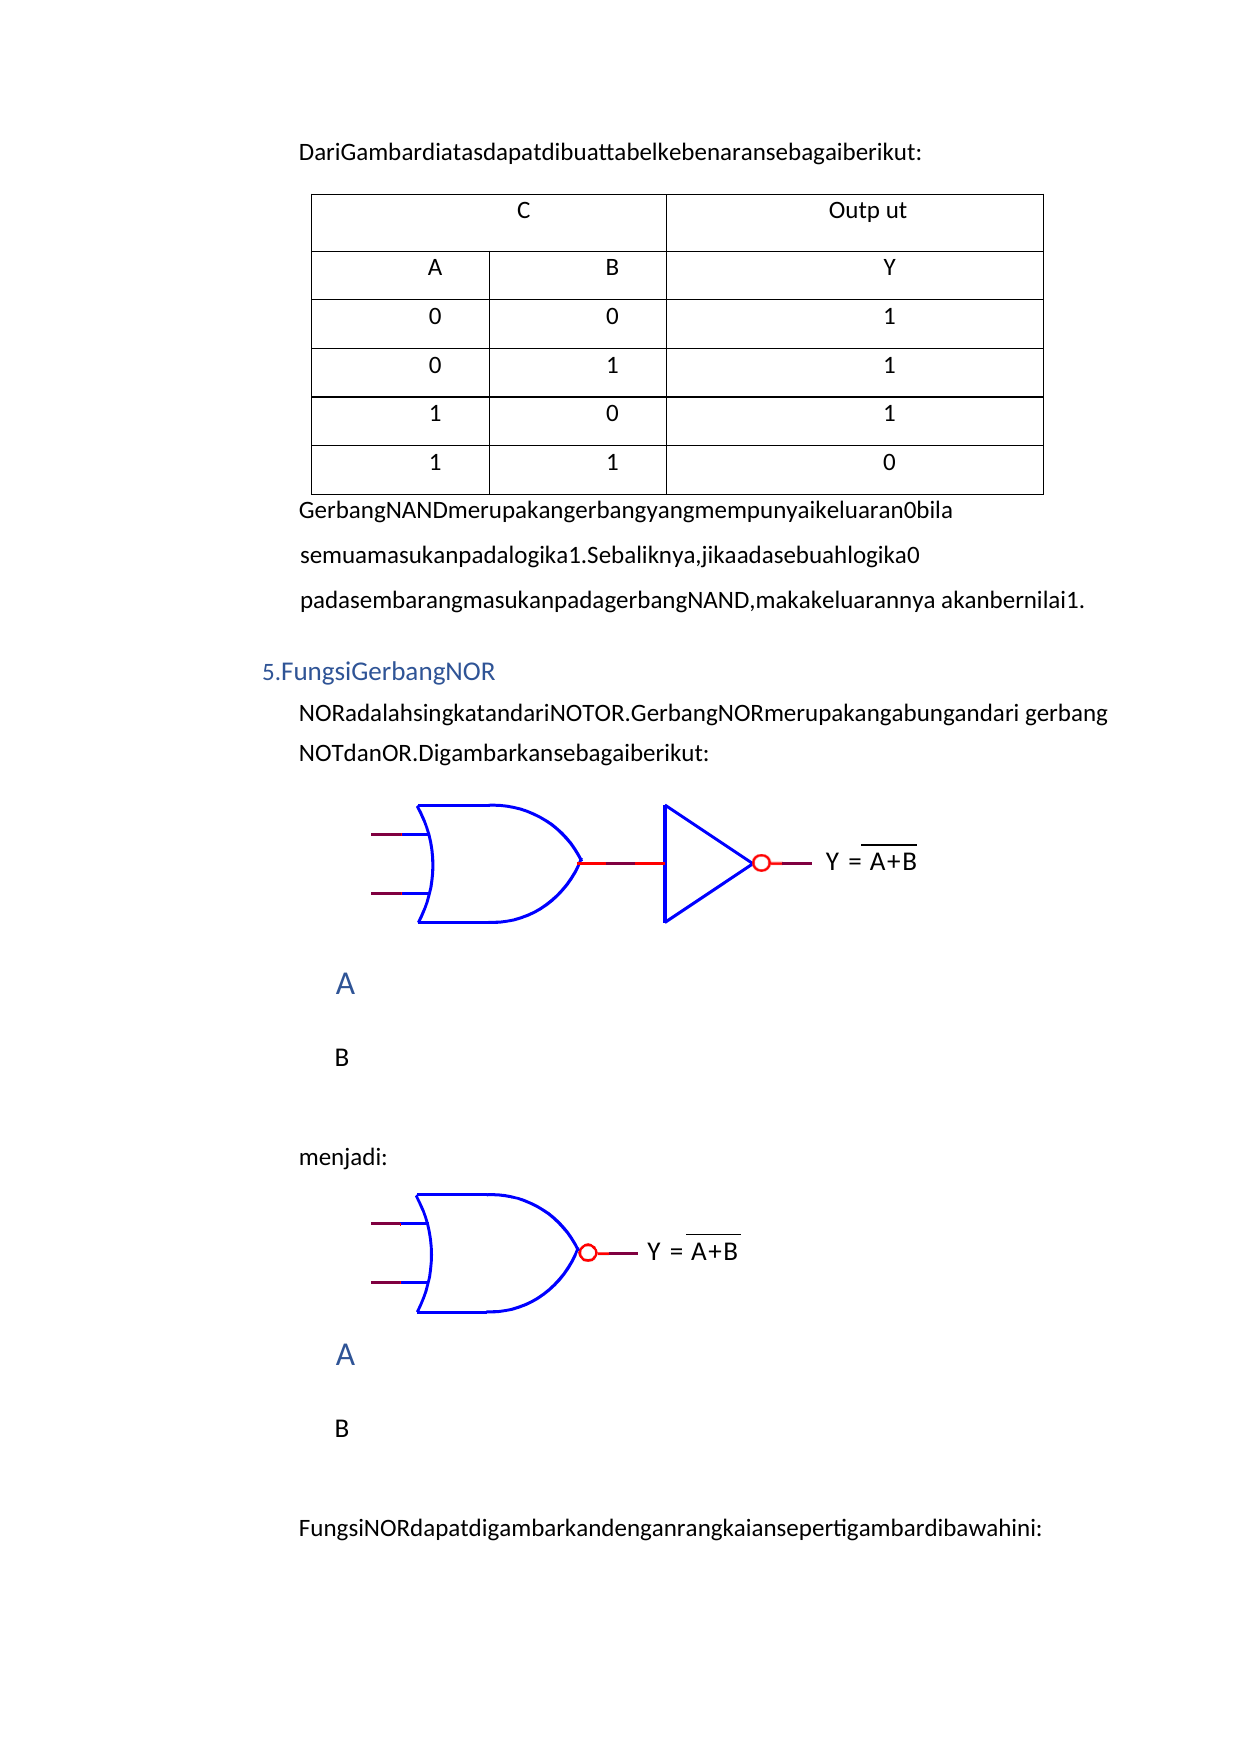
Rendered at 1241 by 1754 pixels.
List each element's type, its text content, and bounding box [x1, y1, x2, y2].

table_cell 0 [312, 349, 489, 396]
table_cell 1 [667, 349, 1043, 396]
table_cell 1 [490, 349, 666, 396]
table_header C [312, 195, 666, 251]
table_cell 0 [490, 398, 666, 445]
text FungsiNORdapatdigambarkandenganrangkaiansepertigambardibawahini: [299, 1512, 1197, 1543]
table_cell 0 [312, 300, 489, 348]
text menjadi: [299, 1141, 1197, 1172]
text GerbangNANDmerupakangerbangyangmempunyaikeluaran0bila semuamasukanpadalogika1.Sebaliknya,jikaadasebuahlogika0 padasembarangmasukanpadagerbangNAND,makakeluarannya akanbernilai1. [299, 495, 1197, 615]
table_cell 1 [667, 300, 1043, 348]
table_cell 1 [490, 446, 666, 494]
text 5.FungsiGerbangNOR [262, 654, 1197, 688]
table_header Outp ut [667, 195, 1043, 251]
picture [578, 1243, 609, 1262]
text NORadalahsingkatandariNOTOR.GerbangNORmerupakangabungandari gerbang [299, 697, 1197, 727]
table_cell Y [667, 252, 1043, 299]
table_cell B [490, 252, 666, 299]
table_cell 1 [667, 398, 1043, 445]
table_cell 1 [312, 398, 489, 445]
table_cell A [312, 252, 489, 299]
picture [751, 853, 783, 872]
text DariGambardiatasdapatdibuattabelkebenaransebagaiberikut: [299, 137, 1197, 167]
table_cell 0 [490, 300, 666, 348]
subtitle A [336, 806, 634, 1003]
table_cell 0 [667, 446, 1043, 494]
text NOTdanOR.Digambarkansebagaiberikut: [299, 737, 1197, 768]
table_cell 1 [312, 446, 489, 494]
subtitle A [336, 1198, 634, 1374]
text B [334, 1040, 695, 1073]
text B [334, 1411, 695, 1444]
